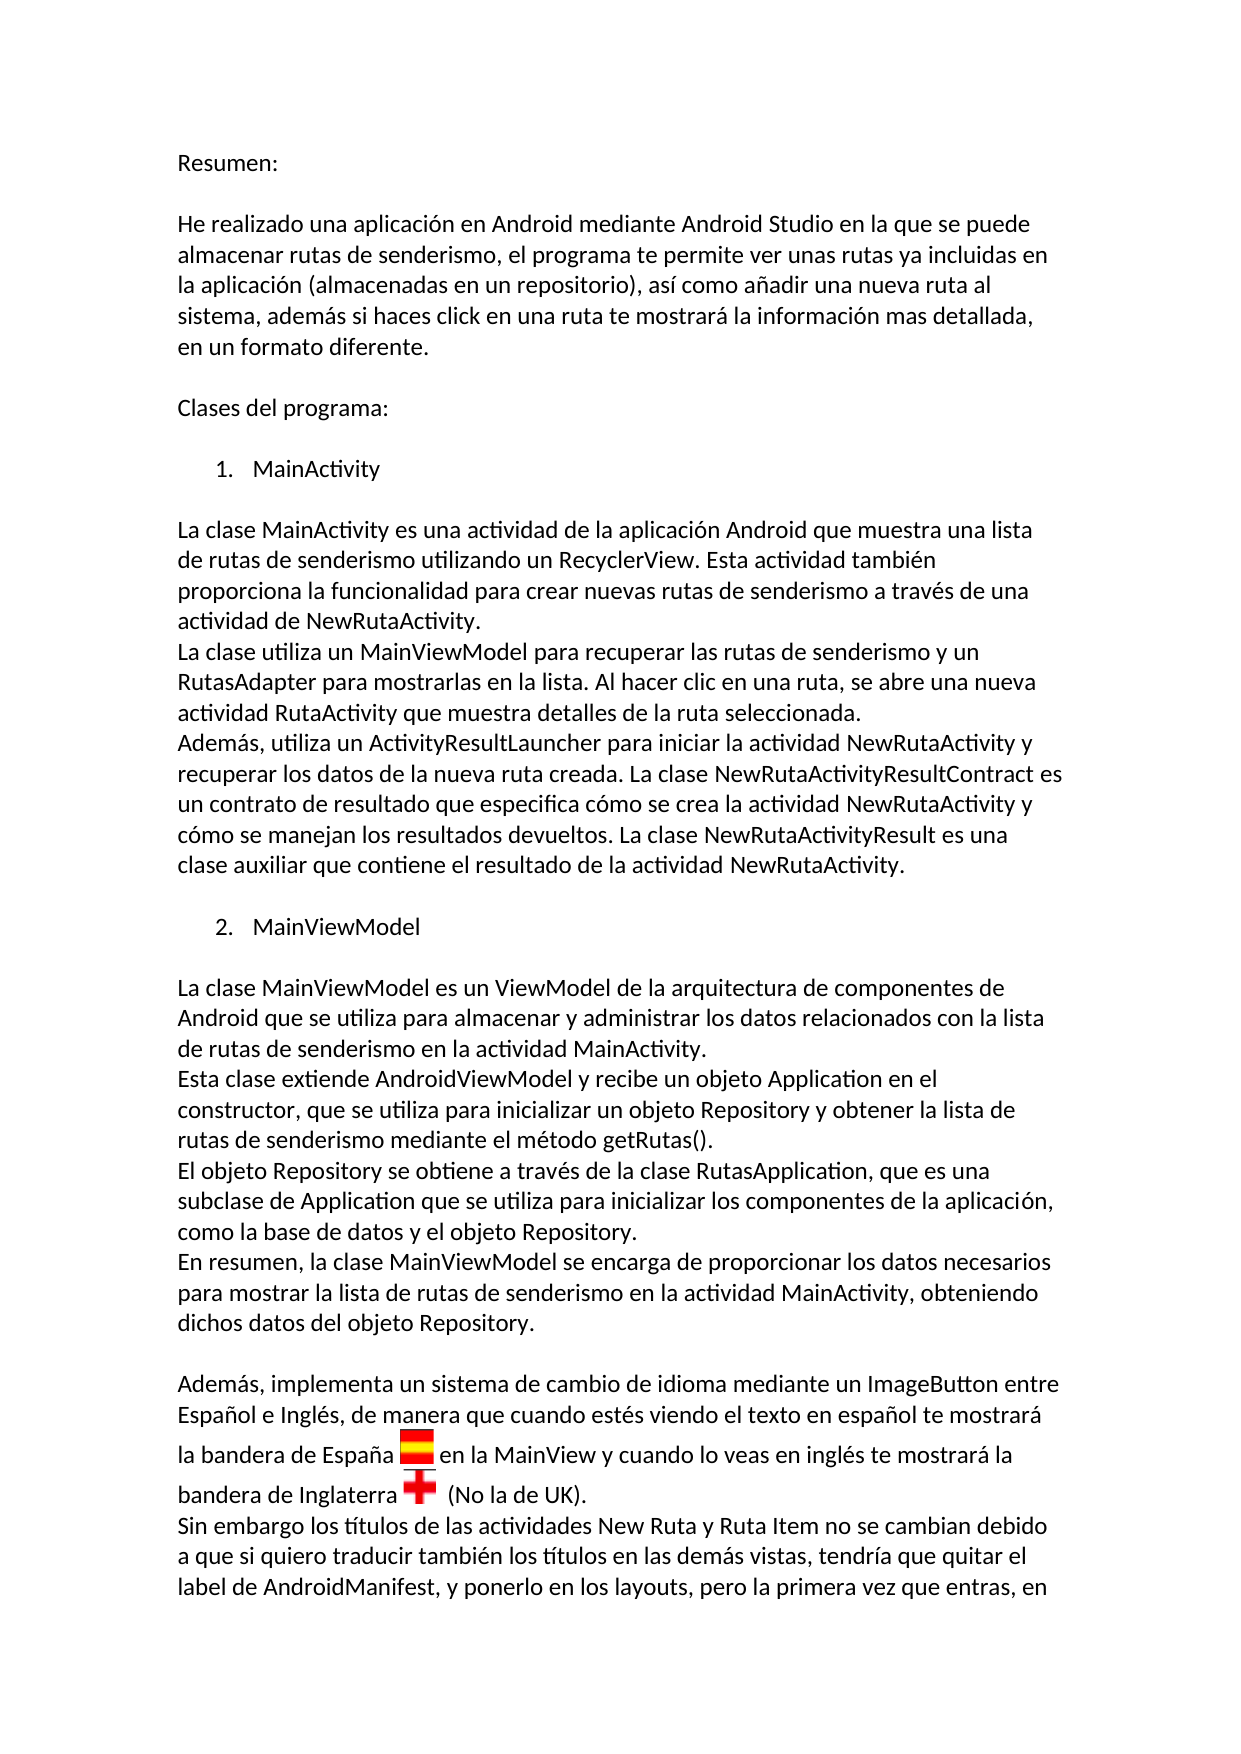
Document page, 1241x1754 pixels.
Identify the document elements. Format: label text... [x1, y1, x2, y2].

text Además, utiliza un ActivityResultLauncher para iniciar la actividad NewRutaActivity y recuperar los datos de la nueva ruta creada. La clase NewRutaActivityResultContract es un contrato de resultado que especifica cómo se crea la actividad NewRutaActivity y cómo se manejan los resultados devueltos. La clase NewRutaActivityResult es una clase auxiliar que contiene el resultado de la actividad NewRutaActivity. [177, 727, 1063, 880]
list MainViewModel [215, 911, 1063, 941]
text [177, 1368, 1063, 1601]
text He realizado una aplicación en Android mediante Android Studio en la que se puede almacenar rutas de senderismo, el programa te permite ver unas rutas ya incluidas en la aplicación (almacenadas en un repositorio), así como añadir una nueva ruta al sistema, además si haces click en una ruta te mostrará la información mas detallada, en un formato diferente. [177, 209, 1063, 361]
text El objeto Repository se obtiene a través de la clase RutasApplication, que es una subclase de Application que se utiliza para inicializar los componentes de la aplicación, como la base de datos y el objeto Repository. [177, 1155, 1063, 1246]
list MainActivity [215, 453, 1063, 483]
text La clase utiliza un MainViewModel para recuperar las rutas de senderismo y un RutasAdapter para mostrarlas en la lista. Al hacer clic en una ruta, se abre una nueva actividad RutaActivity que muestra detalles de la ruta seleccionada. [177, 636, 1063, 727]
text La clase MainActivity es una actividad de la aplicación Android que muestra una lista de rutas de senderismo utilizando un RecyclerView. Esta actividad también proporciona la funcionalidad para crear nuevas rutas de senderismo a través de una actividad de NewRutaActivity. [177, 514, 1063, 636]
text Resumen: [177, 148, 1063, 178]
text Esta clase extiende AndroidViewModel y recibe un objeto Application en el constructor, que se utiliza para inicializar un objeto Repository y obtener la lista de rutas de senderismo mediante el método getRutas(). [177, 1063, 1063, 1155]
picture [400, 1429, 434, 1464]
picture [403, 1469, 436, 1504]
text La clase MainViewModel es un ViewModel de la arquitectura de componentes de Android que se utiliza para almacenar y administrar los datos relacionados con la lista de rutas de senderismo en la actividad MainActivity. [177, 972, 1063, 1063]
text En resumen, la clase MainViewModel se encarga de proporcionar los datos necesarios para mostrar la lista de rutas de senderismo en la actividad MainActivity, obteniendo dichos datos del objeto Repository. [177, 1246, 1063, 1338]
text Clases del programa: [177, 392, 1063, 422]
